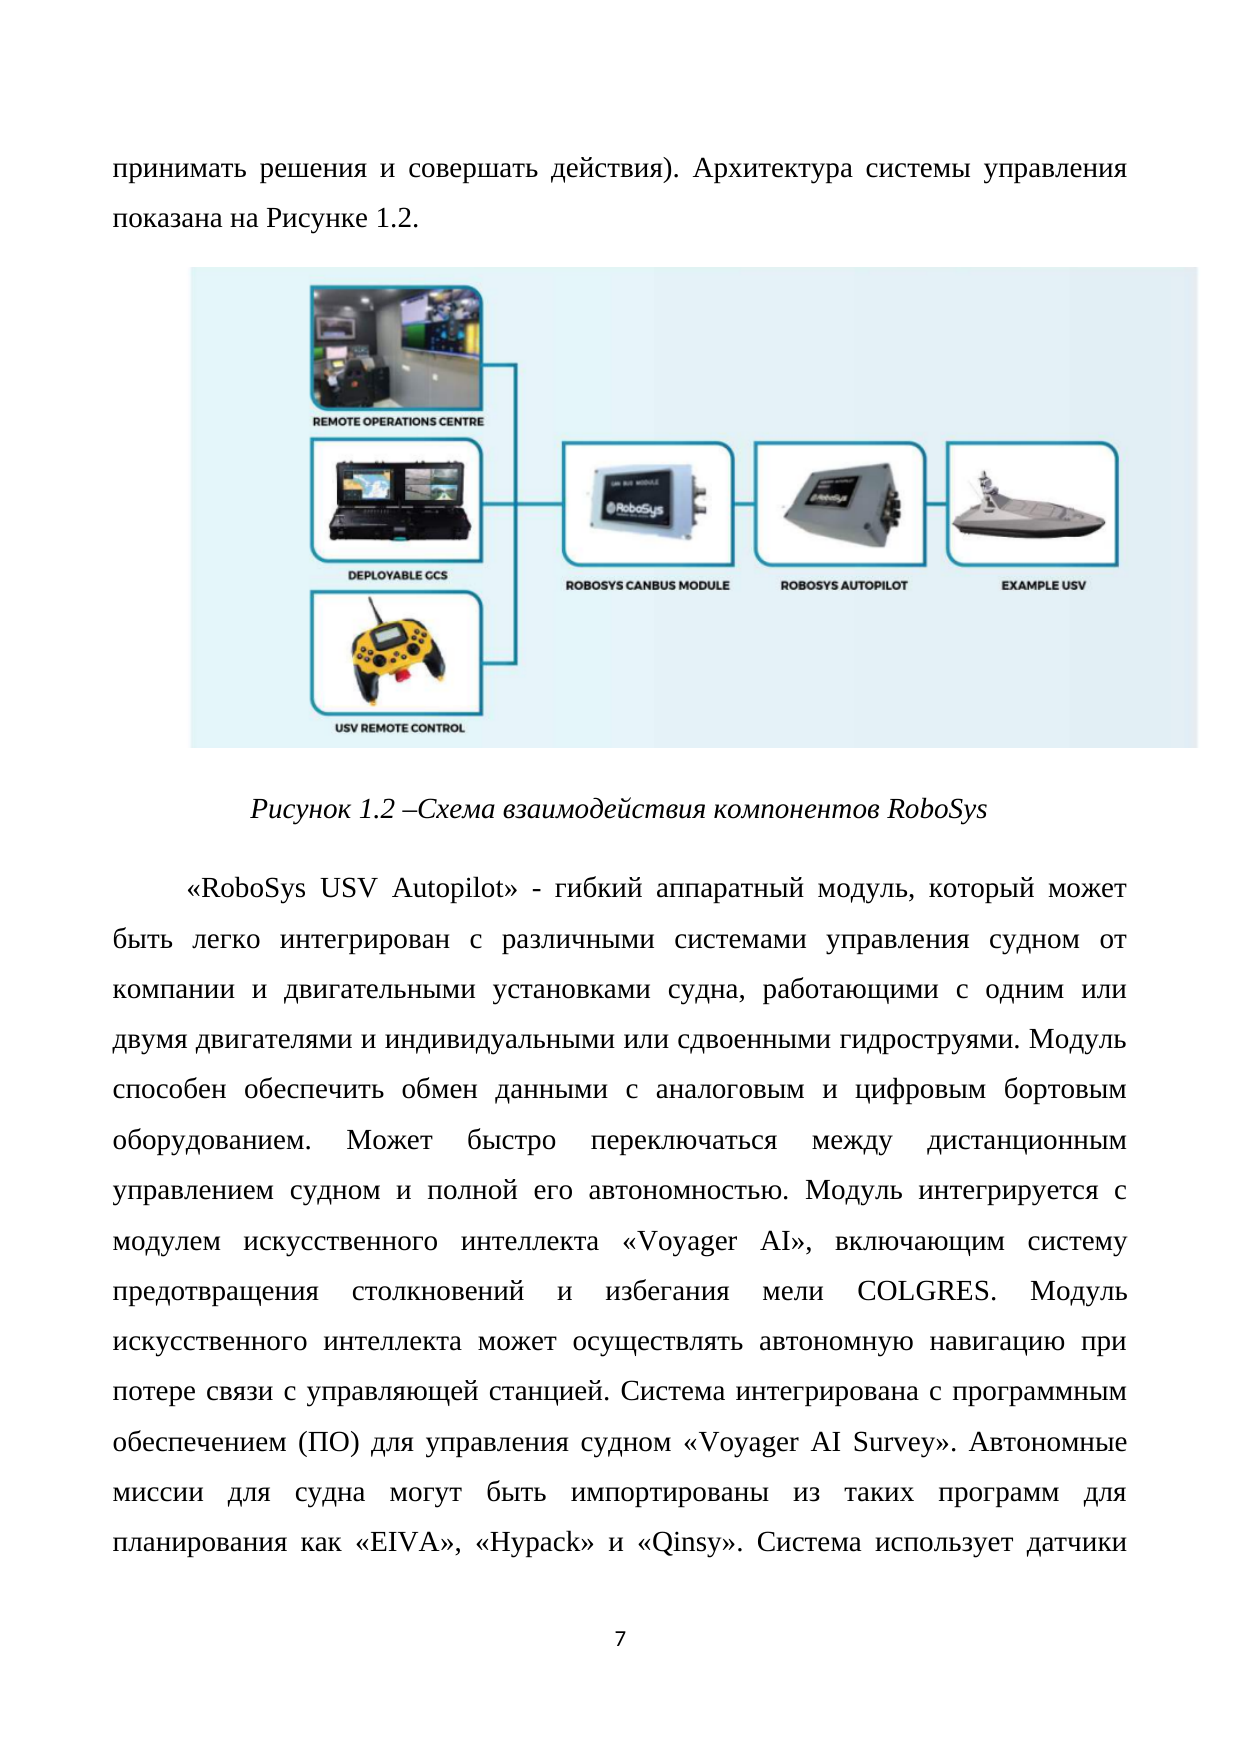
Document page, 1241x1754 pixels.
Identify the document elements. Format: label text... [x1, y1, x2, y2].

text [112, 150, 1128, 234]
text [112, 870, 1128, 1558]
picture [186, 267, 1202, 748]
text Рисунок 1.2 –Схема взаимодействия компонентов RoboSys [112, 791, 1128, 824]
